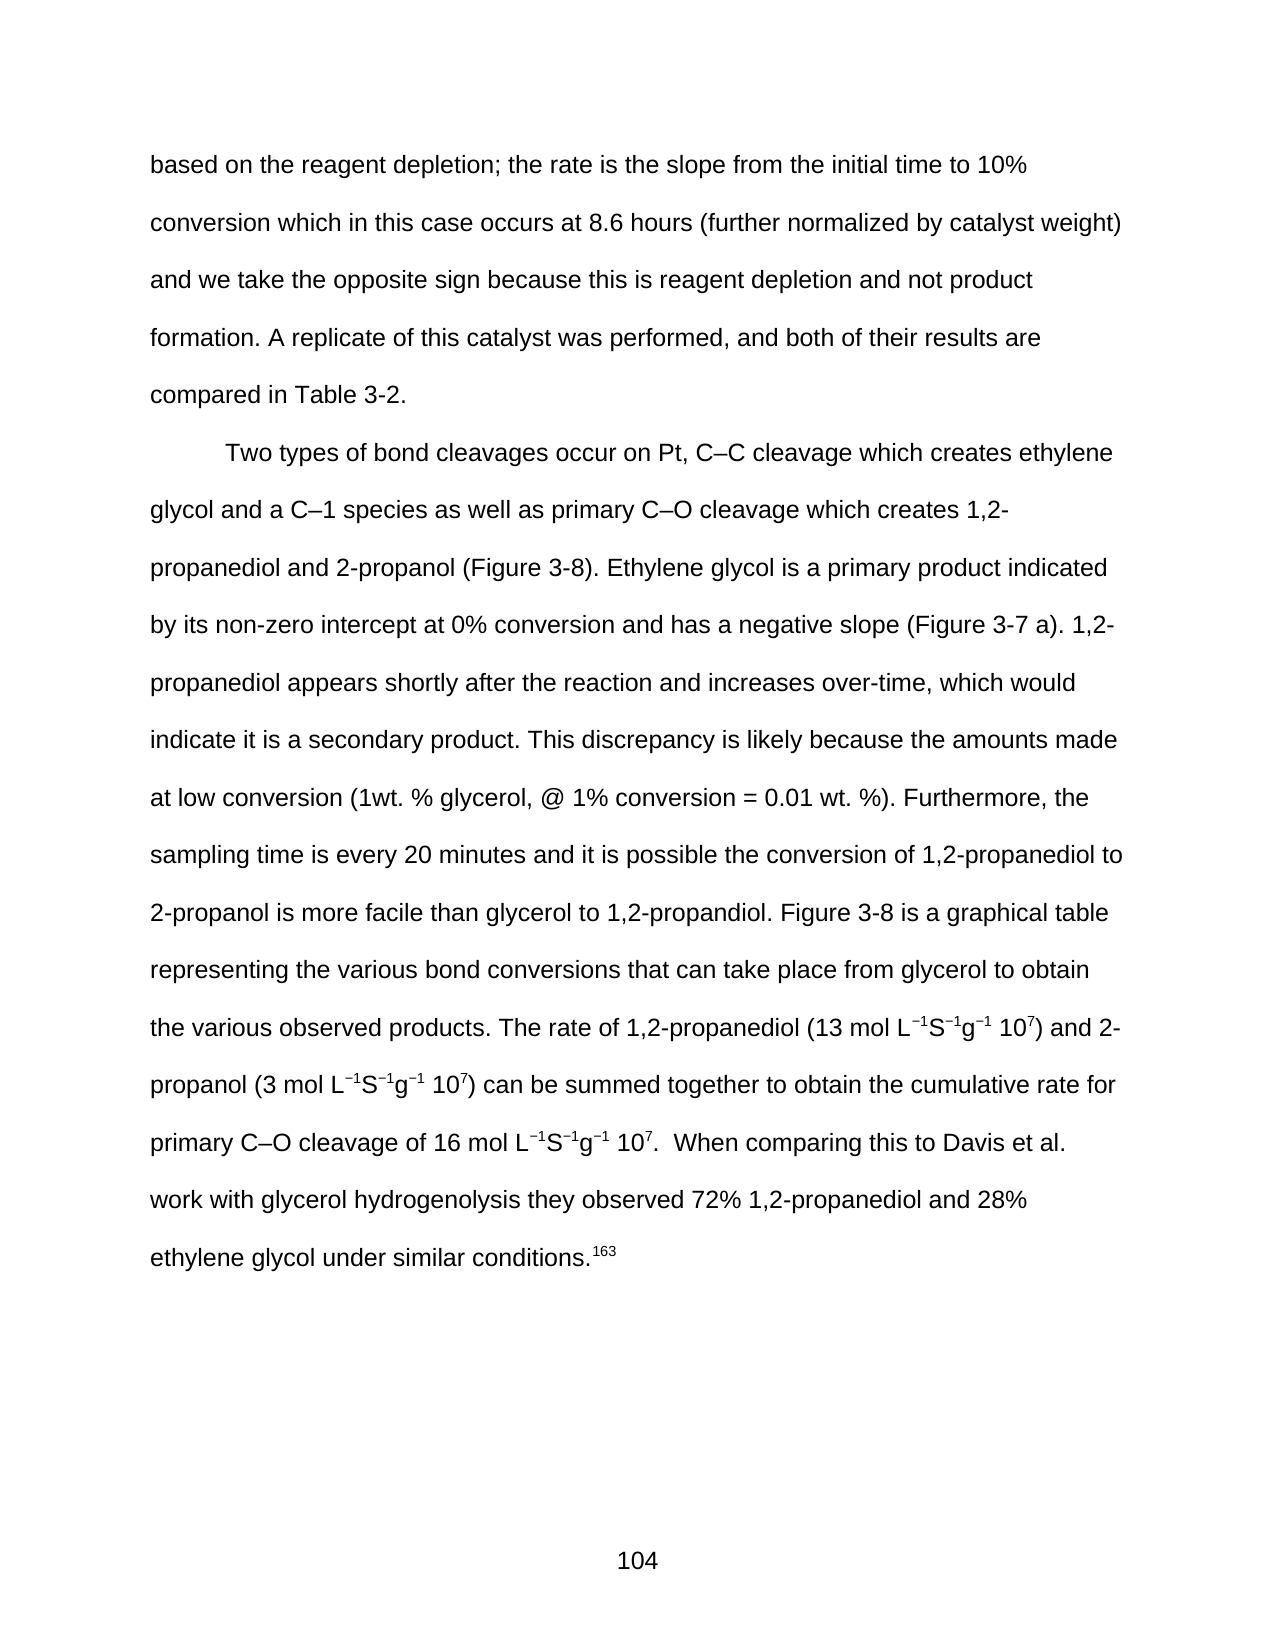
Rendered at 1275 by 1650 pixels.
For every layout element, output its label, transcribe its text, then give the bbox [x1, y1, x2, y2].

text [150, 150, 1125, 409]
text Two types of bond cleavages occur on Pt, C–C cleavage which creates ethylene glycol and a C–1 species as well as primary C–O cleavage which creates 1,2-propanediol and 2-propanol (Figure 3-8). Ethylene glycol is a primary product indicated by its non-zero intercept at 0% conversion and has a negative slope (Figure 3-7 a). 1,2-propanediol appears shortly after the reaction and increases over-time, which would indicate it is a secondary product. This discrepancy is likely because the amounts made at low conversion (1wt. % glycerol, @ 1% conversion = 0.01 wt. %). Furthermore, the sampling time is every 20 minutes and it is possible the conversion of 1,2-propanediol to 2-propanol is more facile than glycerol to 1,2-propandiol. Figure 3-8 is a graphical table representing the various bond conversions that can take place from glycerol to obtain the various observed products. The rate of 1,2-propanediol (13 mol L−1S−1g−1 107) and 2-propanol (3 mol L−1S−1g−1 107) can be summed together to obtain the cumulative rate for primary C–O cleavage of 16 mol L−1S−1g−1 107. When comparing this to Davis et al. work with glycerol hydrogenolysis they observed 72% 1,2-propanediol and 28% ethylene glycol under similar conditions.163 [150, 437, 1125, 1271]
